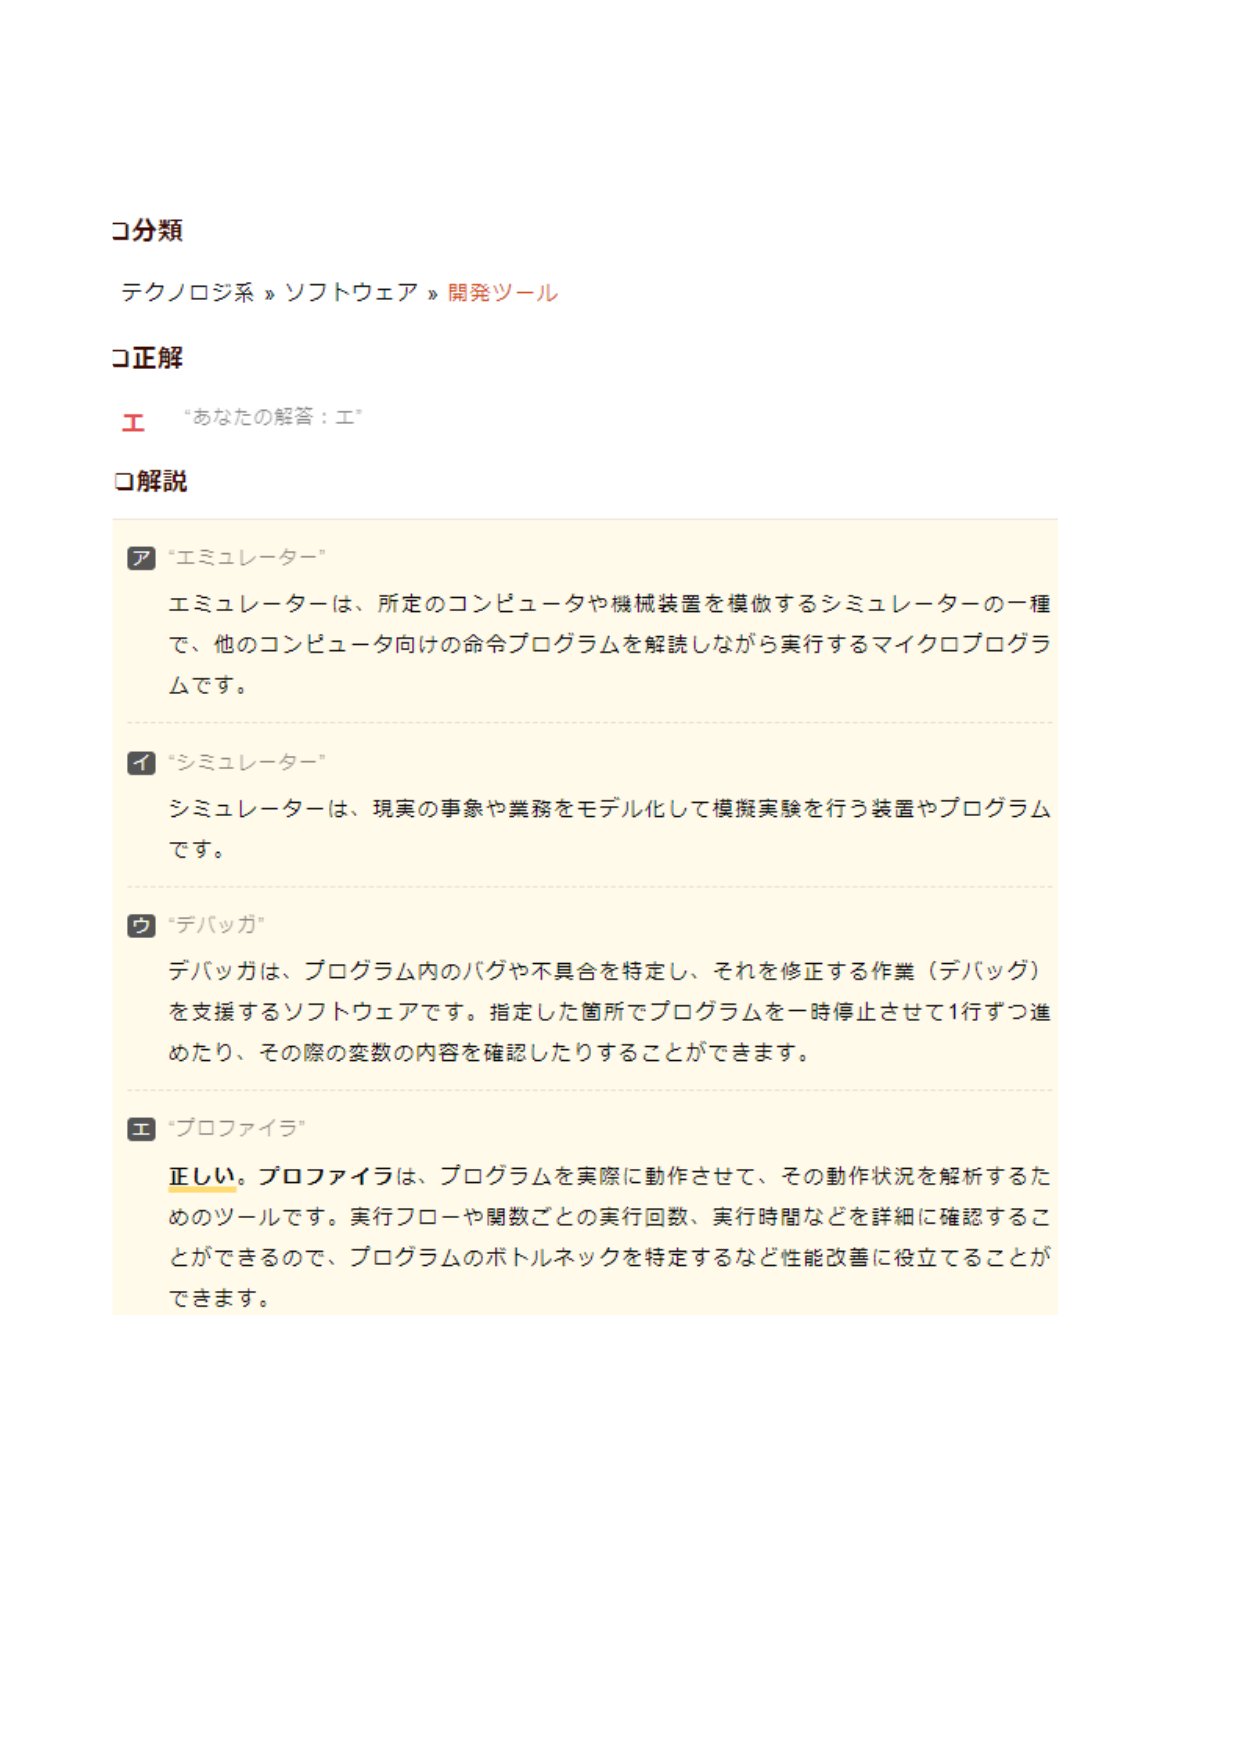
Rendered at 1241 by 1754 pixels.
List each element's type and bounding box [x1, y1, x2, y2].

picture [112, 202, 752, 449]
picture [112, 464, 1058, 1315]
